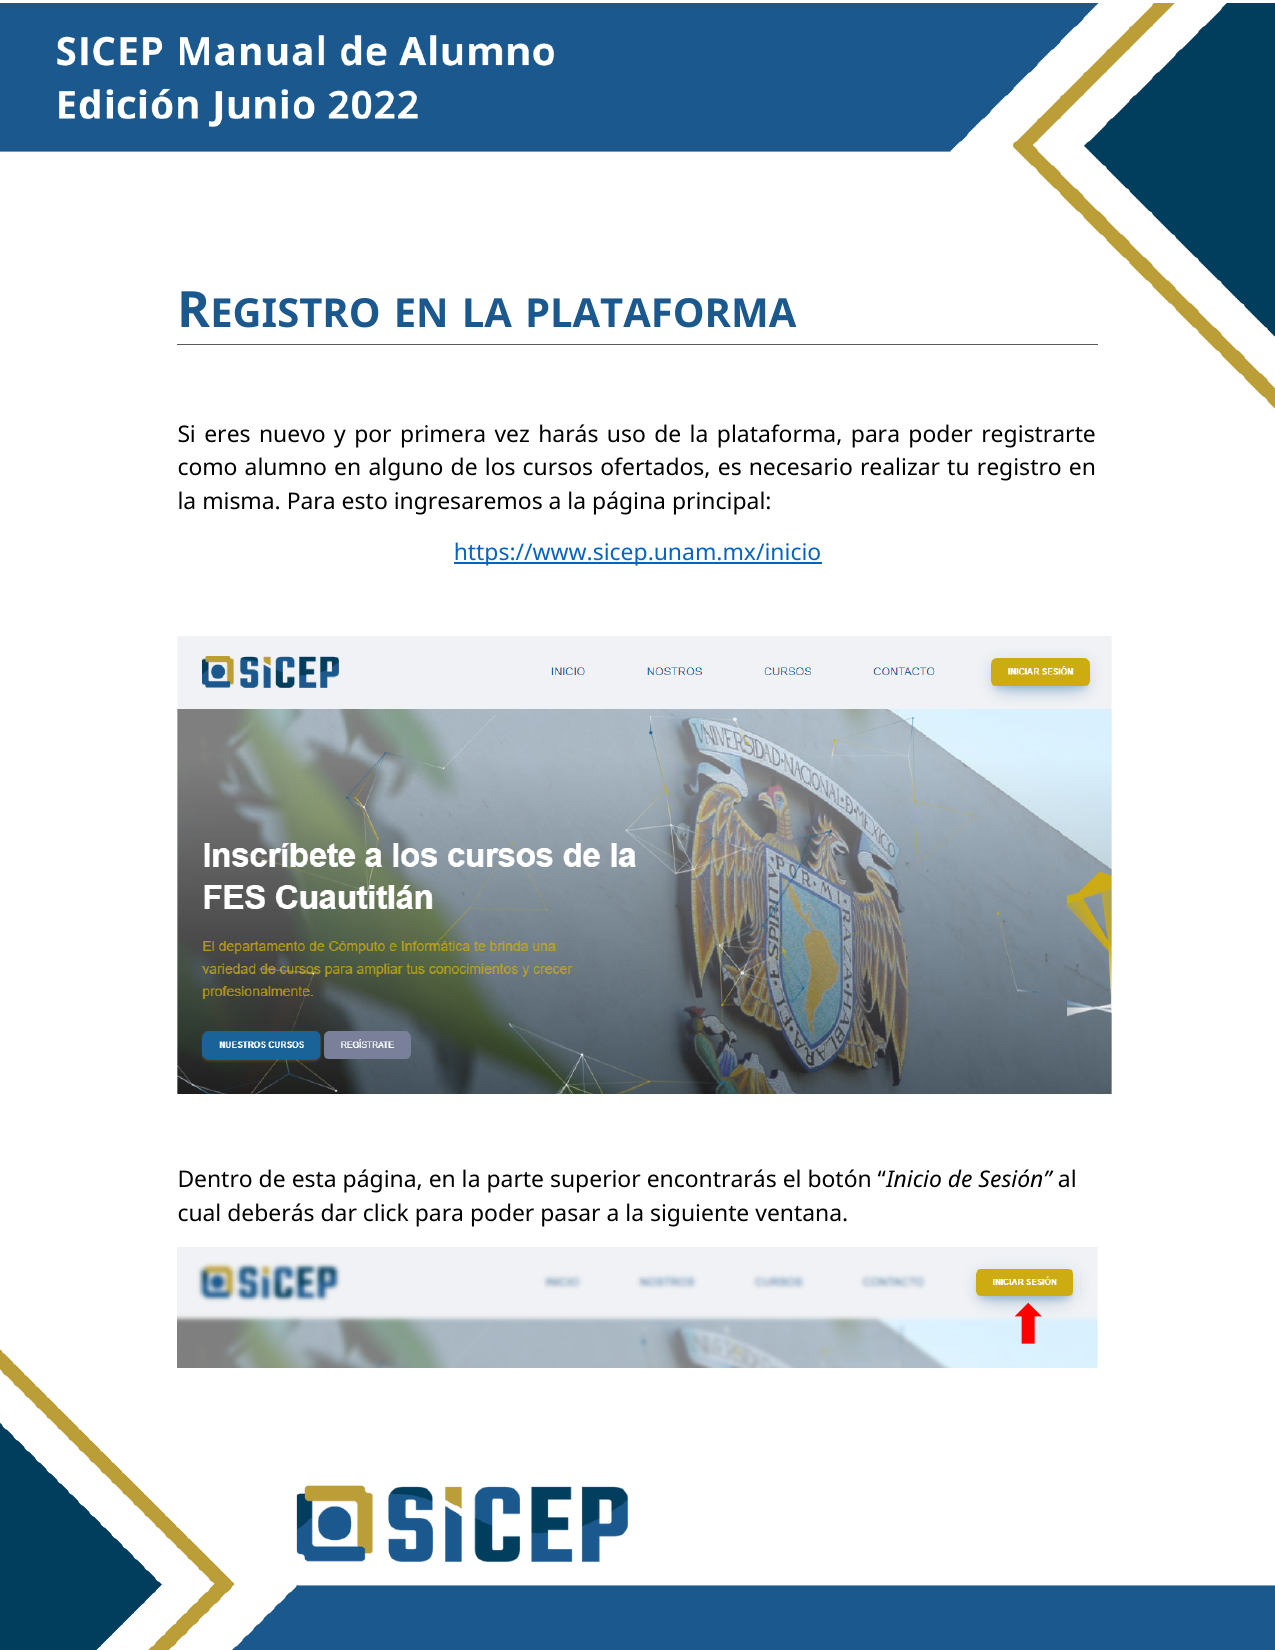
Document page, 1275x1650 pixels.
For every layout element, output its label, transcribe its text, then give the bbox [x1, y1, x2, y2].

picture [0, 1247, 1275, 1650]
text Si eres nuevo y por primera vez harás uso de la plataforma, para poder registrarte como alumno en alguno de los cursos ofertados, es necesario realizar tu registro en la misma. Para esto ingresaremos a la página principal: [177, 418, 1098, 516]
subtitle Registro en la plataforma [177, 274, 1098, 344]
picture [177, 636, 1112, 1094]
text https://www.sicep.unam.mx/inicio [177, 536, 1098, 567]
text Dentro de esta página, en la parte superior encontrarás el botón “Inicio de Sesión” al cual deberás dar click para poder pasar a la siguiente ventana. [177, 1163, 1098, 1228]
picture [0, 3, 1275, 452]
